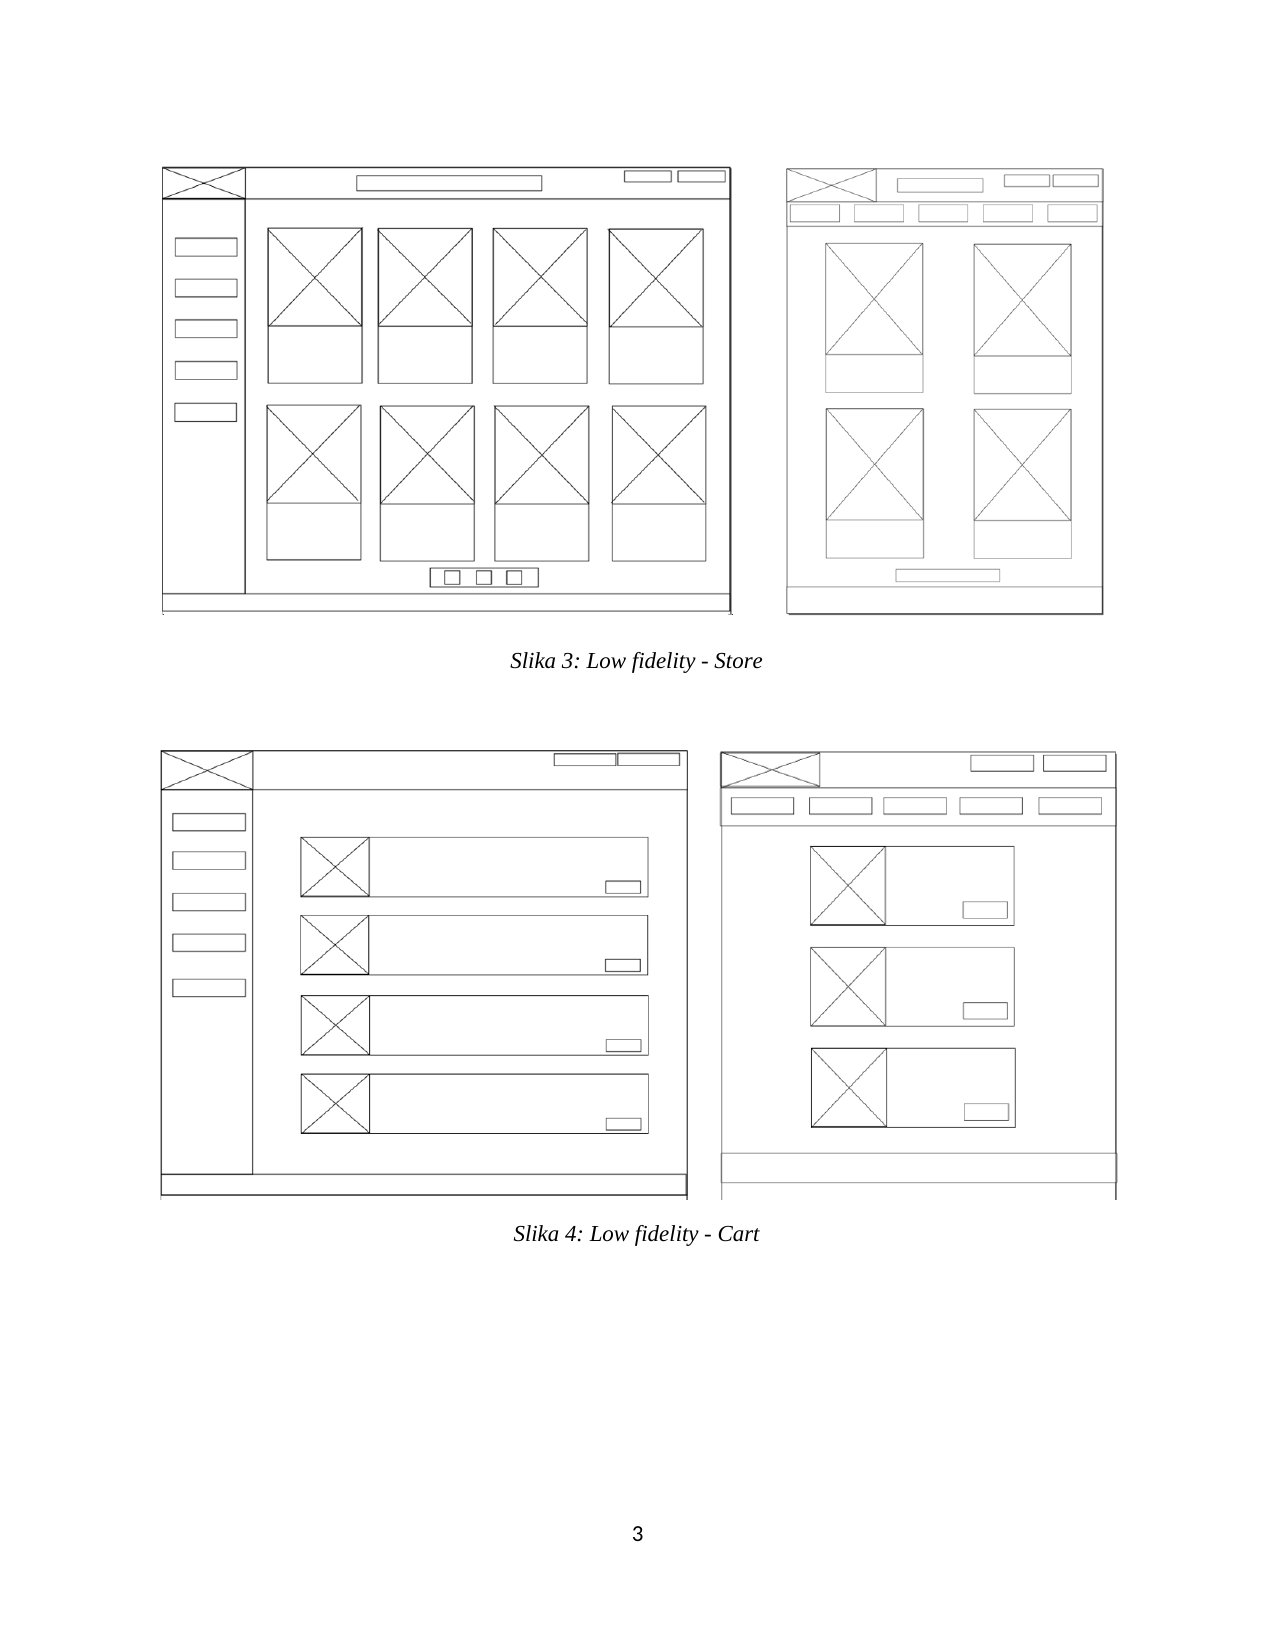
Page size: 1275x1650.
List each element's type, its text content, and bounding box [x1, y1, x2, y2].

text Slika 3: Low fidelity - Store [150, 648, 1125, 674]
text Slika 4: Low fidelity - Cart [150, 1220, 1125, 1246]
picture [150, 150, 1125, 627]
picture [150, 742, 1125, 1200]
